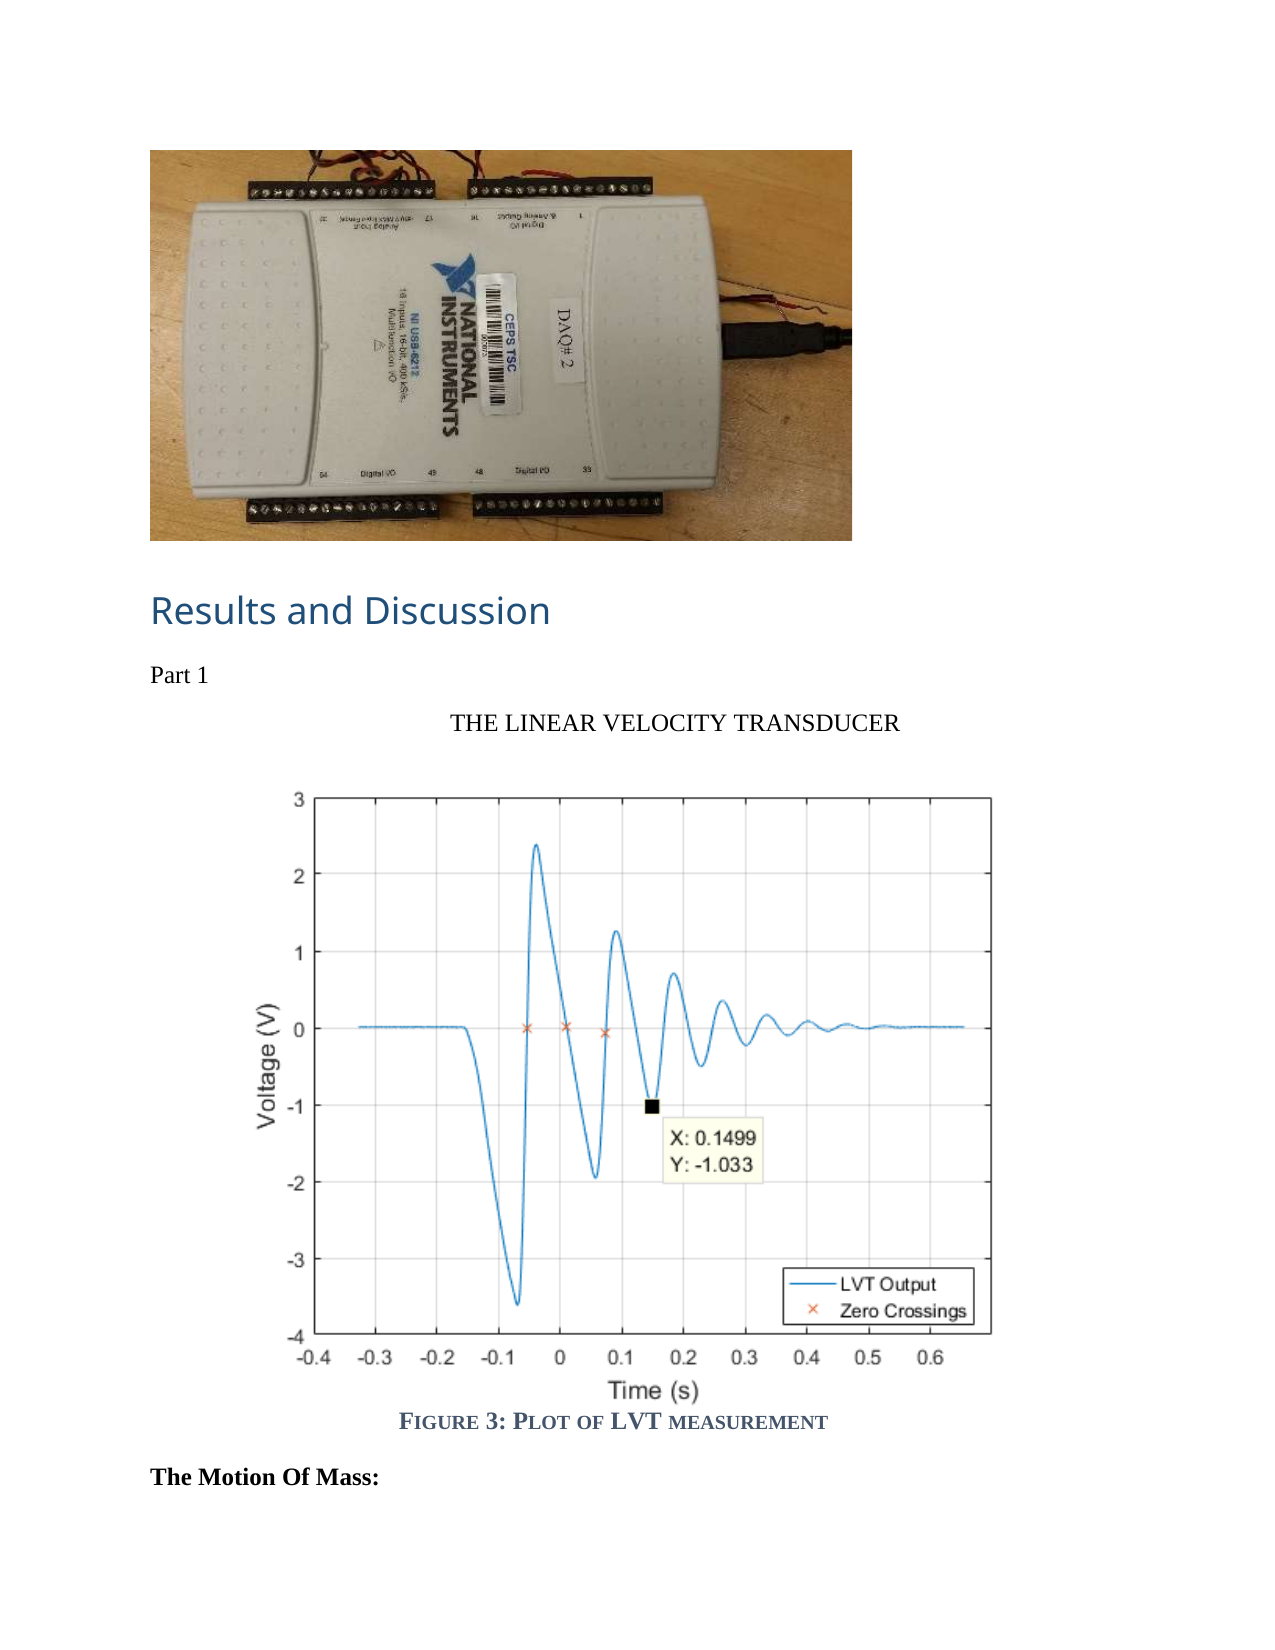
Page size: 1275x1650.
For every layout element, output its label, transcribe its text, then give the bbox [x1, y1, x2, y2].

list THE LINEAR VELOCITY TRANSDUCER [225, 708, 1125, 737]
text Part 1 [150, 660, 1125, 689]
picture [200, 749, 1075, 1407]
picture [150, 150, 853, 541]
subtitle Results and Discussion [150, 584, 1125, 635]
